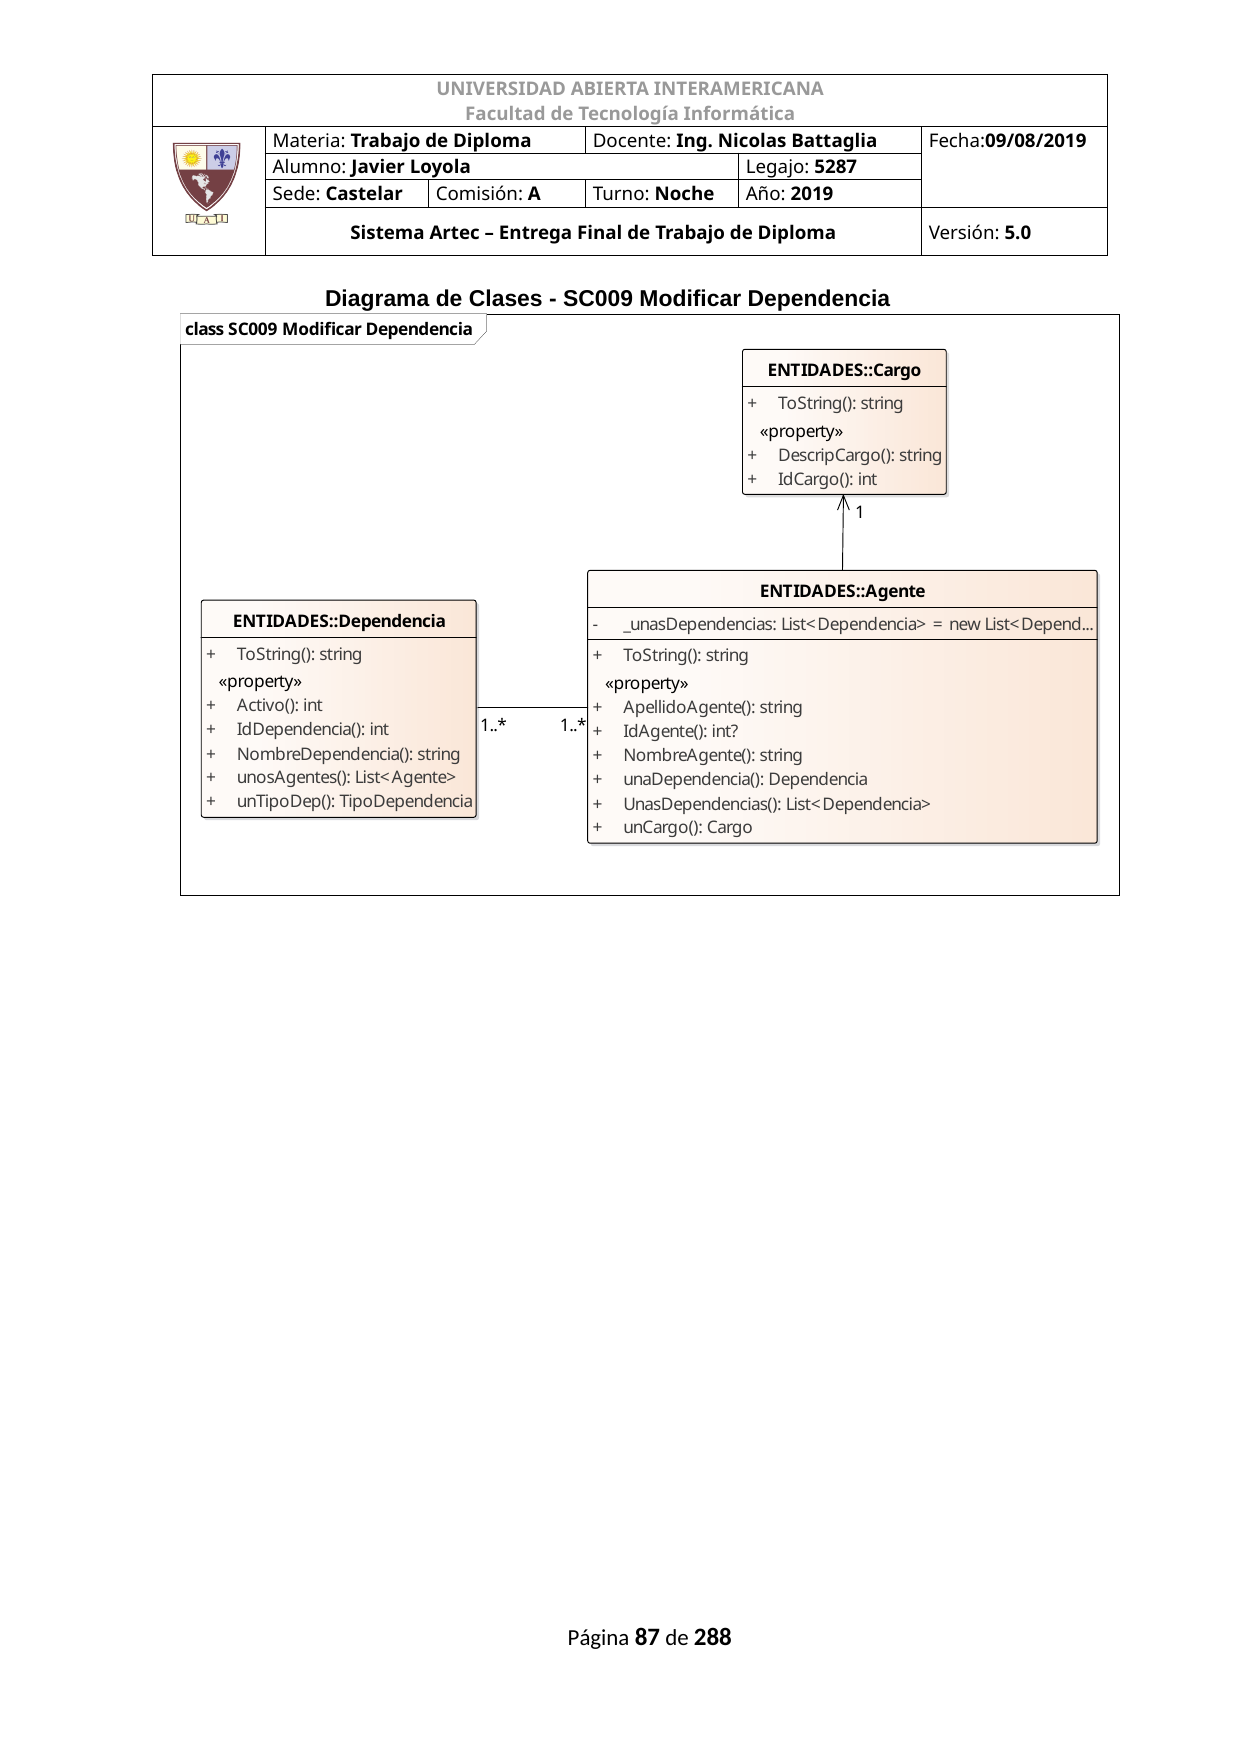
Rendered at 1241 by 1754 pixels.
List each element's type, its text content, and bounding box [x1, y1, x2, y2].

picture [157, 136, 257, 228]
text Diagrama de Clases - SC009 Modificar Dependencia [325, 284, 1122, 311]
